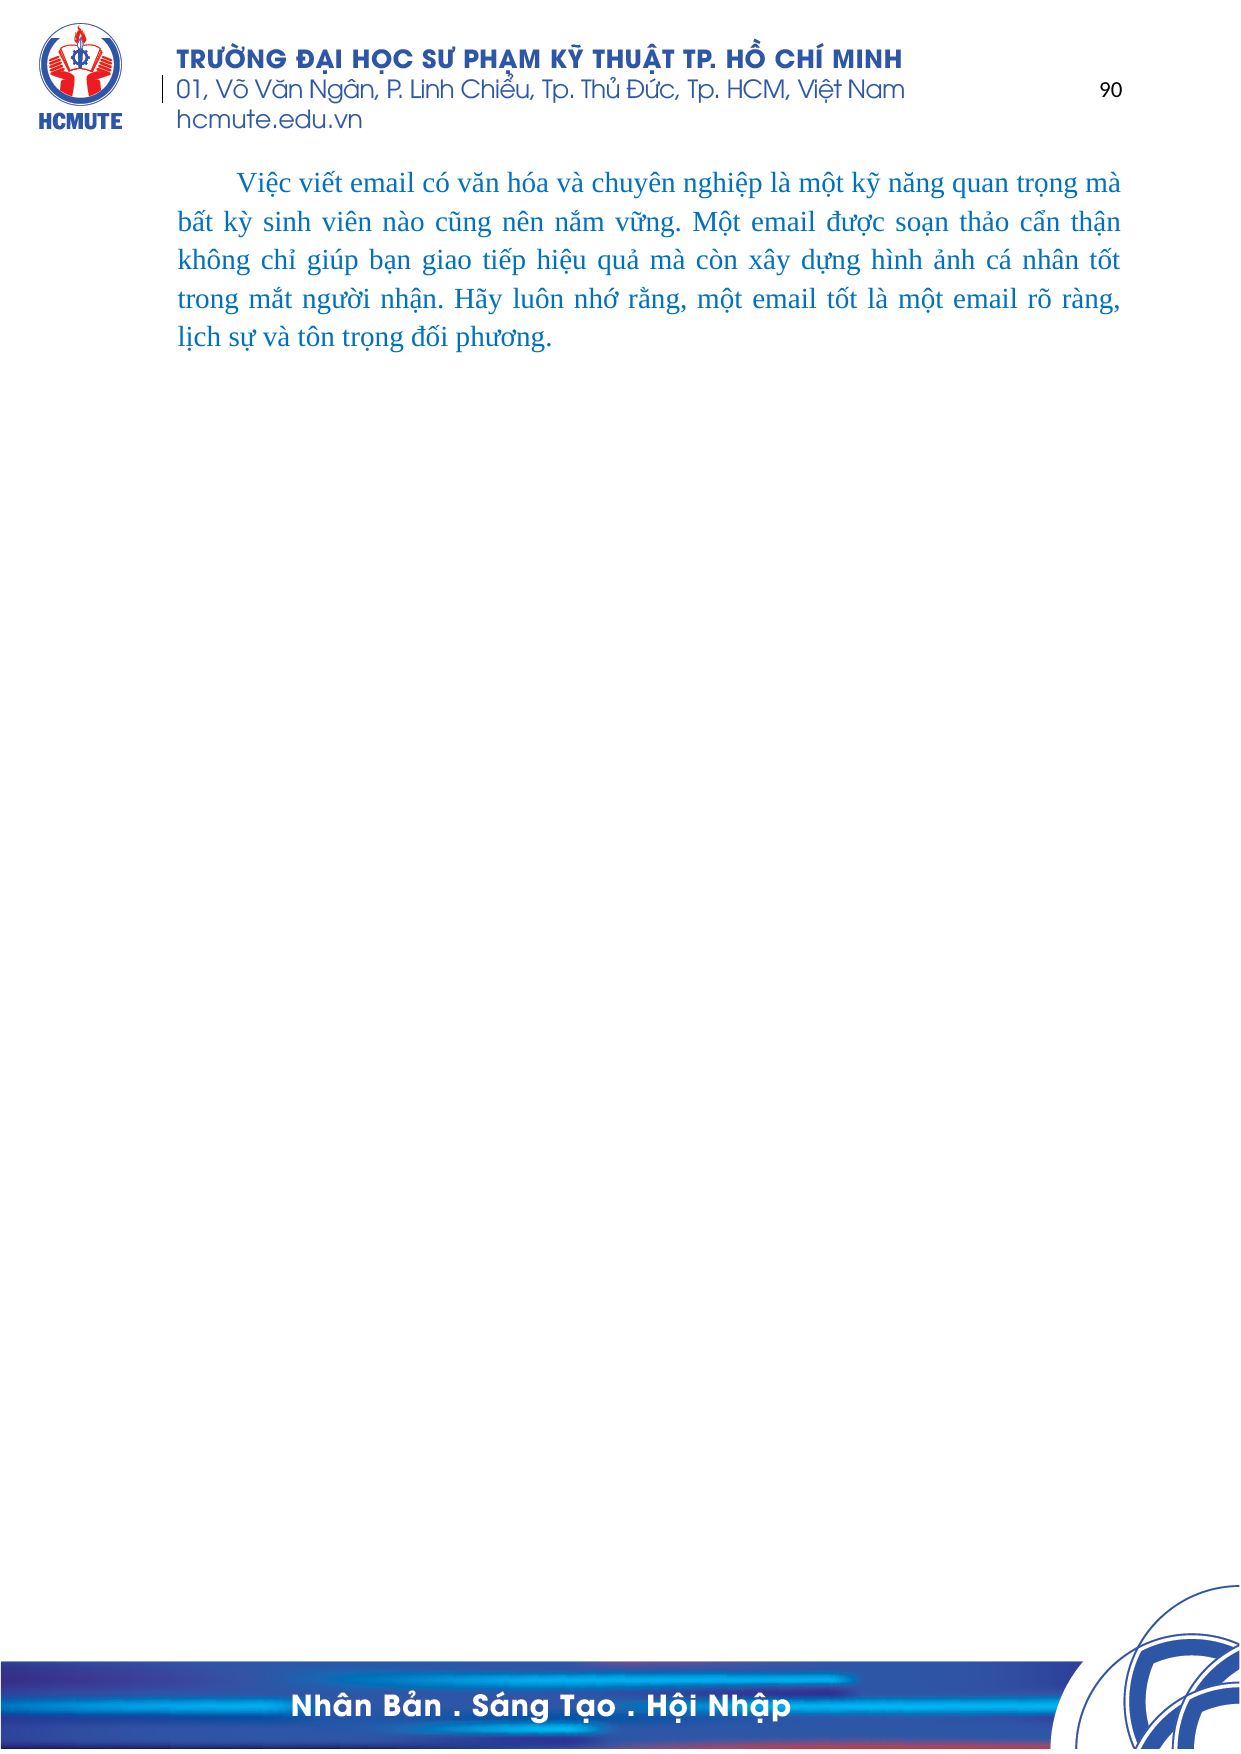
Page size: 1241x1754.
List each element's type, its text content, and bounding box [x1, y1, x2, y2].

text Việc viết email có văn hóa và chuyên nghiệp là một kỹ năng quan trọng mà bất kỳ sinh viên nào cũng nên nắm vững. Một email được soạn thảo cẩn thận không chỉ giúp bạn giao tiếp hiệu quả mà còn xây dựng hình ảnh cá nhân tốt trong mắt người nhận. Hãy luôn nhớ rằng, một email tốt là một email rõ ràng, lịch sự và tôn trọng đối phương. [177, 165, 1122, 353]
picture [0, 0, 1240, 1749]
